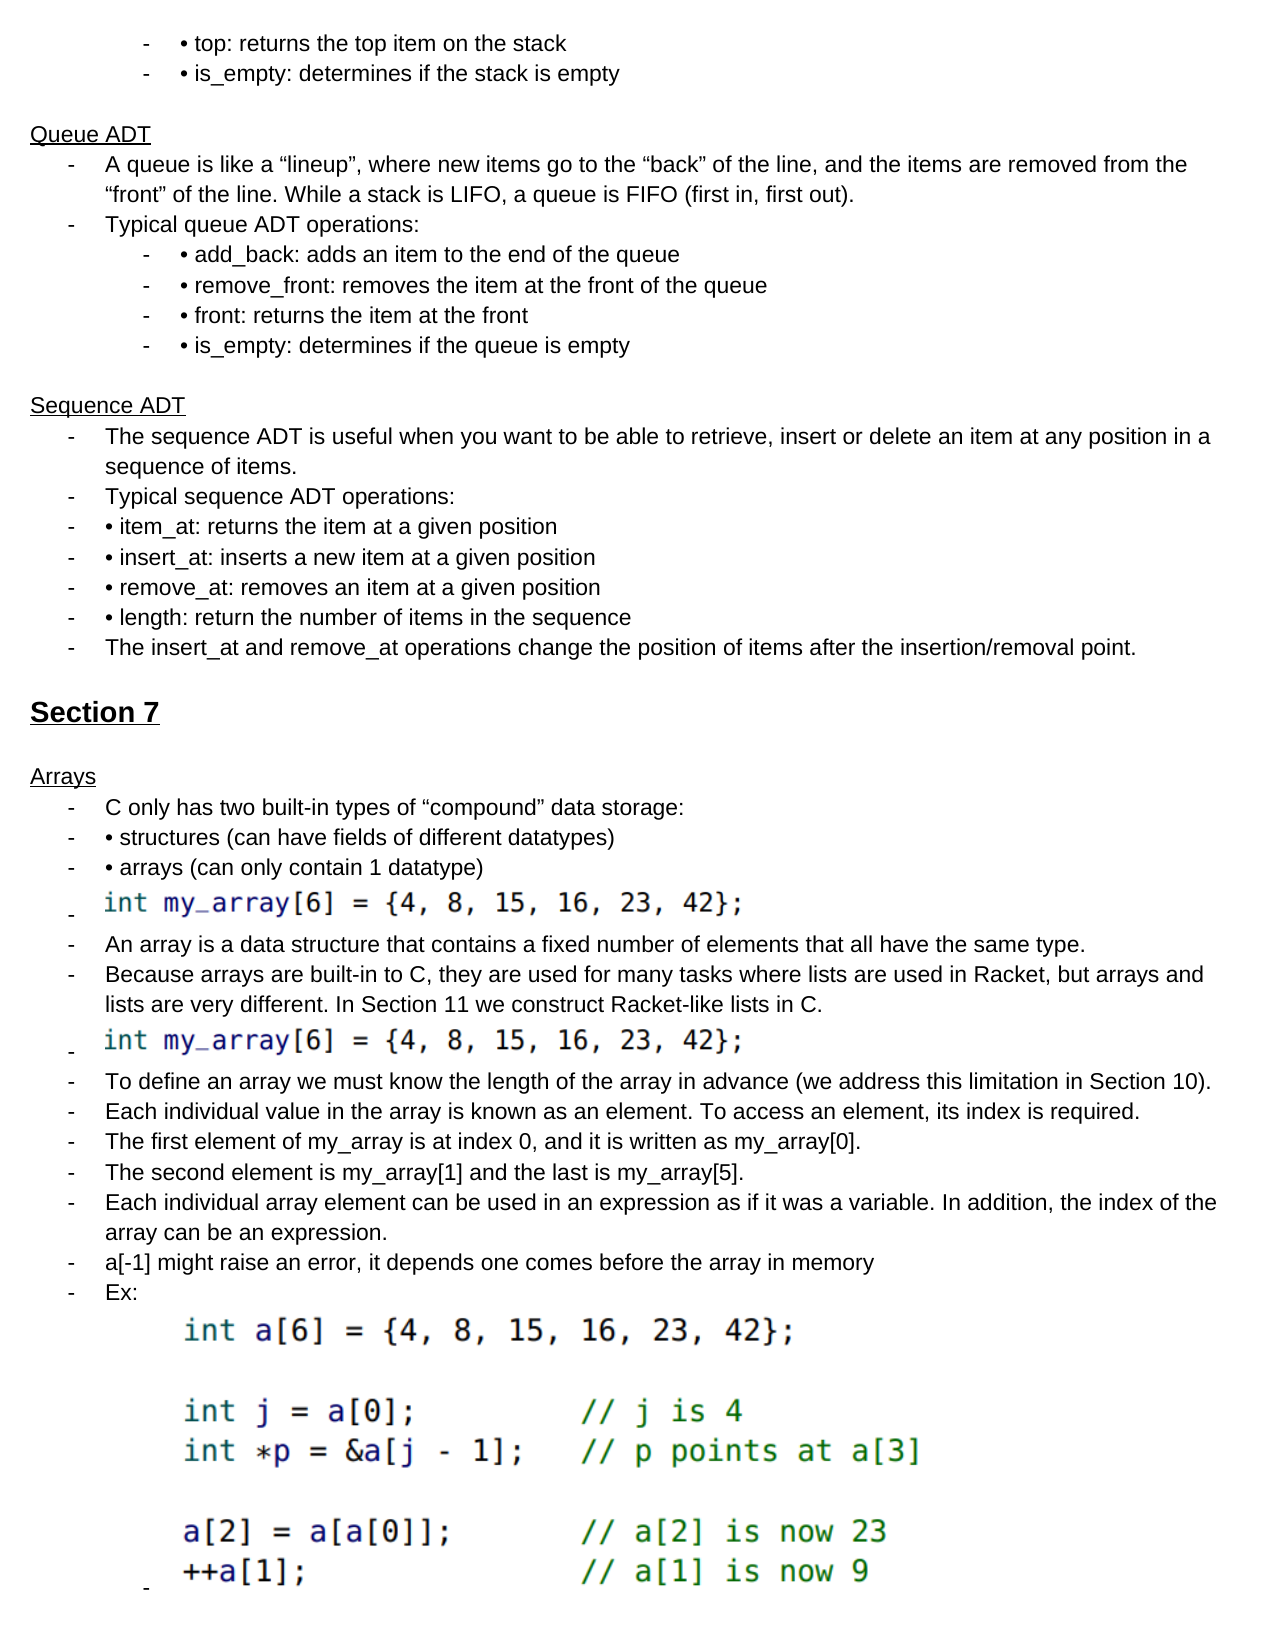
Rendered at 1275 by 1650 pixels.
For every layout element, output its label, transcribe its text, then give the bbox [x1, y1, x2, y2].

list Ex: [67, 1279, 1245, 1306]
text Arrays [30, 763, 1245, 790]
list • structures (can have fields of different datatypes) [67, 824, 1245, 850]
list The second element is my_array[1] and the last is my_array[5]. [67, 1158, 1245, 1185]
list Because arrays are built-in to C, they are used for many tasks where lists are used in Racket, but arrays and lists are very different. In Section 11 we construct Racket-like lists in C. [67, 961, 1245, 1017]
list • arrays (can only contain 1 datatype) [67, 854, 1245, 880]
list Each individual array element can be used in an expression as if it was a variable. In addition, the index of the array can be an expression. [67, 1189, 1245, 1245]
picture [180, 1309, 927, 1596]
list The first element of my_array is at index 0, and it is written as my_array[0]. [67, 1128, 1245, 1155]
list A queue is like a “lineup”, where new items go to the “back” of the line, and the items are removed from the “front” of the line. While a stack is LIFO, a queue is FIFO (first in, first out). [67, 151, 1245, 207]
text Queue ADT [30, 121, 1245, 147]
list • is_empty: determines if the stack is empty [142, 60, 1245, 87]
list • front: returns the item at the front [142, 302, 1245, 328]
list • remove_at: removes an item at a given position [67, 574, 1245, 600]
list • top: returns the top item on the stack [142, 30, 1245, 56]
text Sequence ADT [30, 392, 1245, 419]
text Section 7 [30, 694, 1245, 728]
list Typical queue ADT operations: [67, 211, 1245, 238]
list • item_at: returns the item at a given position [67, 513, 1245, 540]
list Each individual value in the array is known as an element. To access an element, its index is required. [67, 1098, 1245, 1124]
list • insert_at: inserts a new item at a given position [67, 543, 1245, 570]
list C only has two built-in types of “compound” data storage: [67, 793, 1245, 820]
list The sequence ADT is useful when you want to be able to retrieve, insert or delete an item at any position in a sequence of items. [67, 423, 1245, 479]
list Typical sequence ADT operations: [67, 483, 1245, 509]
picture [105, 884, 746, 922]
list a[-1] might raise an error, it depends one comes before the array in memory [67, 1249, 1245, 1276]
list • remove_front: removes the item at the front of the queue [142, 272, 1245, 298]
list The insert_at and remove_at operations change the position of items after the insertion/removal point. [67, 634, 1245, 661]
list • is_empty: determines if the queue is empty [142, 332, 1245, 358]
list • add_back: adds an item to the end of the queue [142, 241, 1245, 268]
list An array is a data structure that contains a fixed number of elements that all have the same type. [67, 931, 1245, 957]
list To define an array we must know the length of the array in advance (we address this limitation in Section 10). [67, 1068, 1245, 1094]
list • length: return the number of items in the sequence [67, 604, 1245, 630]
picture [105, 1021, 746, 1060]
